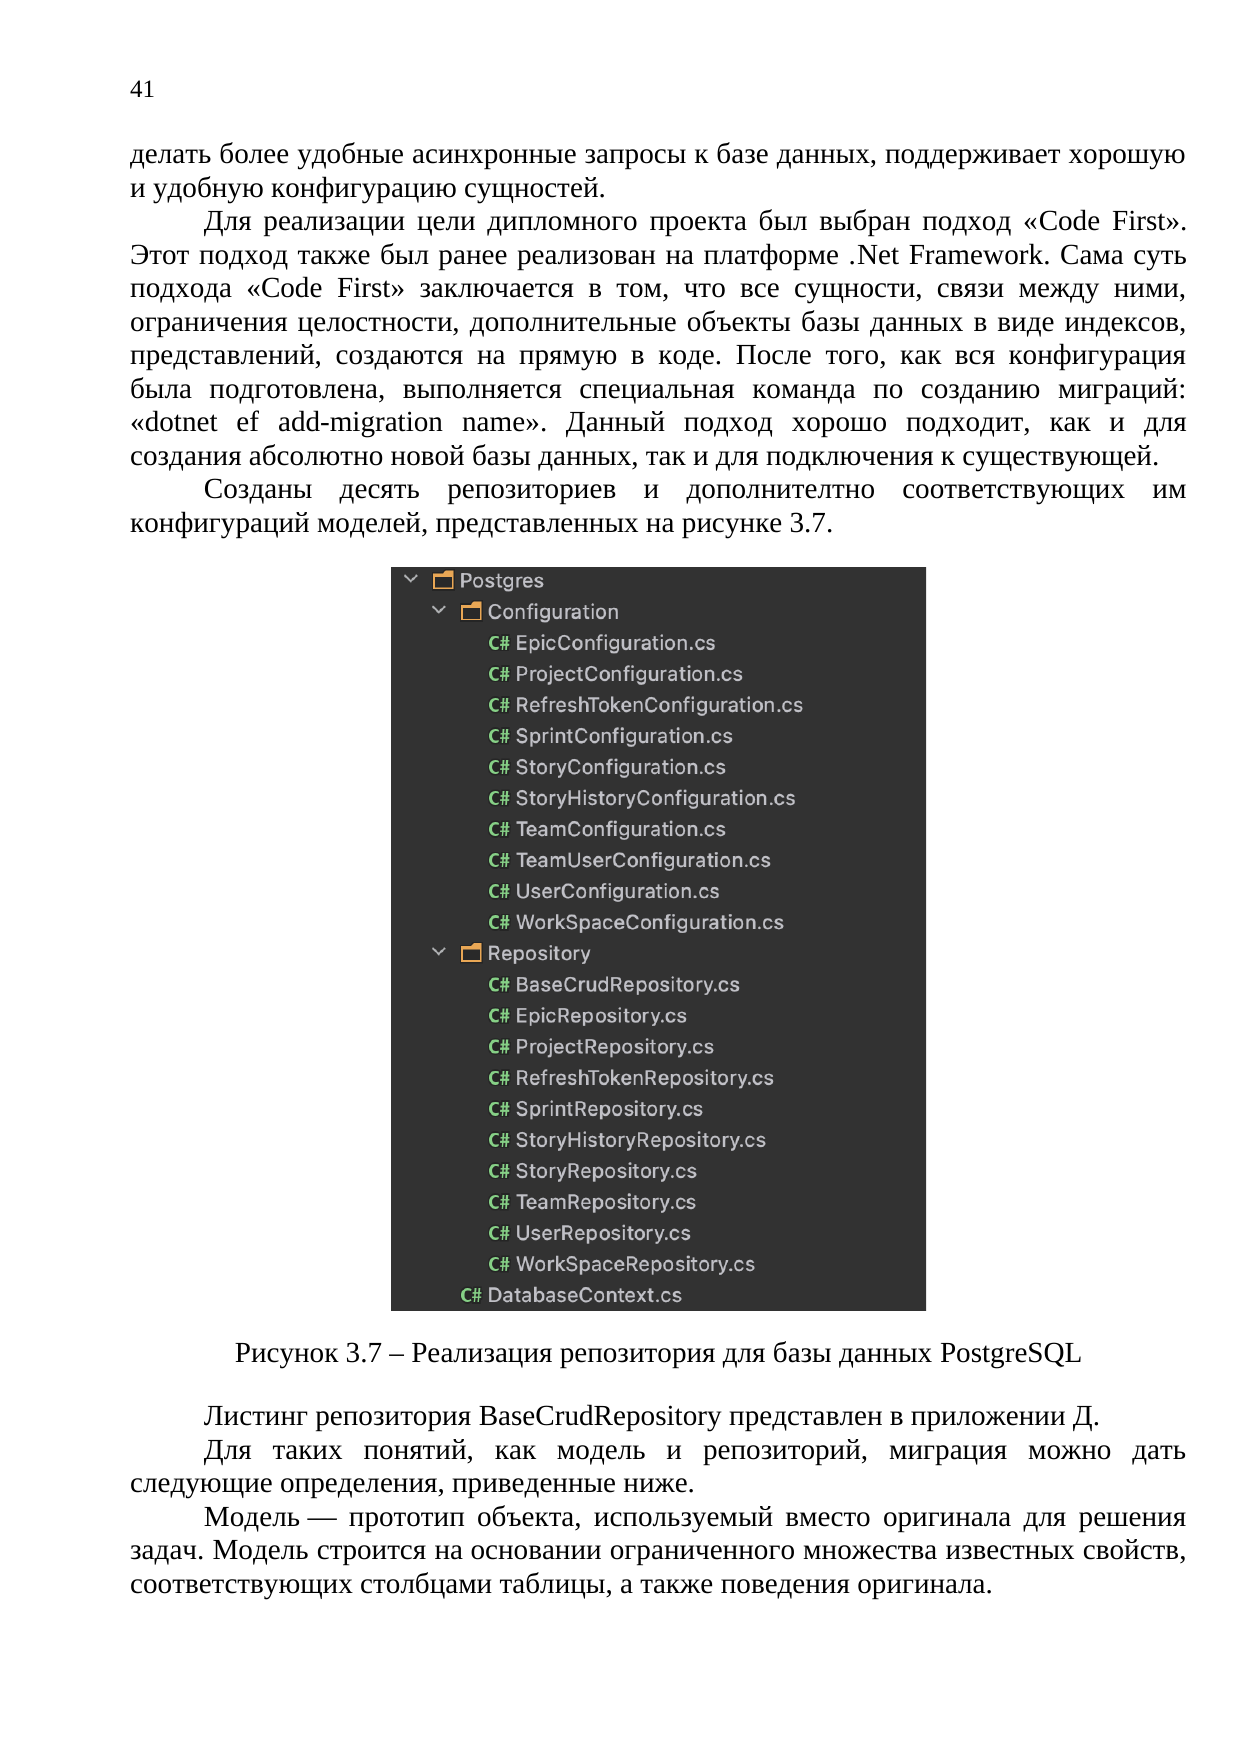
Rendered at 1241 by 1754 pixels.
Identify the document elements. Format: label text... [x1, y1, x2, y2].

text Для реализации цели дипломного проекта был выбран подход «Code First». Этот подход также был ранее реализован на платформе .Net Framework. Сама суть подхода «Code First» заключается в том, что все сущности, связи между ними, ограничения целостности, дополнительные объекты базы данных в виде индексов, представлений, создаются на прямую в коде. После того, как вся конфигурация была подготовлена, выполняется специальная команда по созданию миграций: «dotnet ef add-migration name». Данный подход хорошо подходит, как и для создания абсолютно новой базы данных, так и для подключения к существующей. [130, 203, 1187, 472]
picture [391, 567, 927, 1311]
text Листинг репозитория BaseCrudRepository представлен в приложении Д. [130, 1398, 1187, 1432]
text Созданы десять репозиториев и дополнителтно соответствующих им конфигураций моделей, представленных на рисунке 3.7. [130, 472, 1187, 539]
text Модель — прототип объекта, используемый вместо оригинала для решения задач. Модель строится на основании ограниченного множества известных свойств, соответствующих столбцами таблицы, а также поведения оригинала. [130, 1499, 1187, 1599]
text Рисунок 3.7 – Реализация репозитория для базы данных PostgreSQL [130, 1336, 1187, 1369]
text Для таких понятий, как модель и репозиторий, миграция можно дать следующие определения, приведенные ниже. [130, 1432, 1187, 1499]
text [130, 136, 1187, 203]
